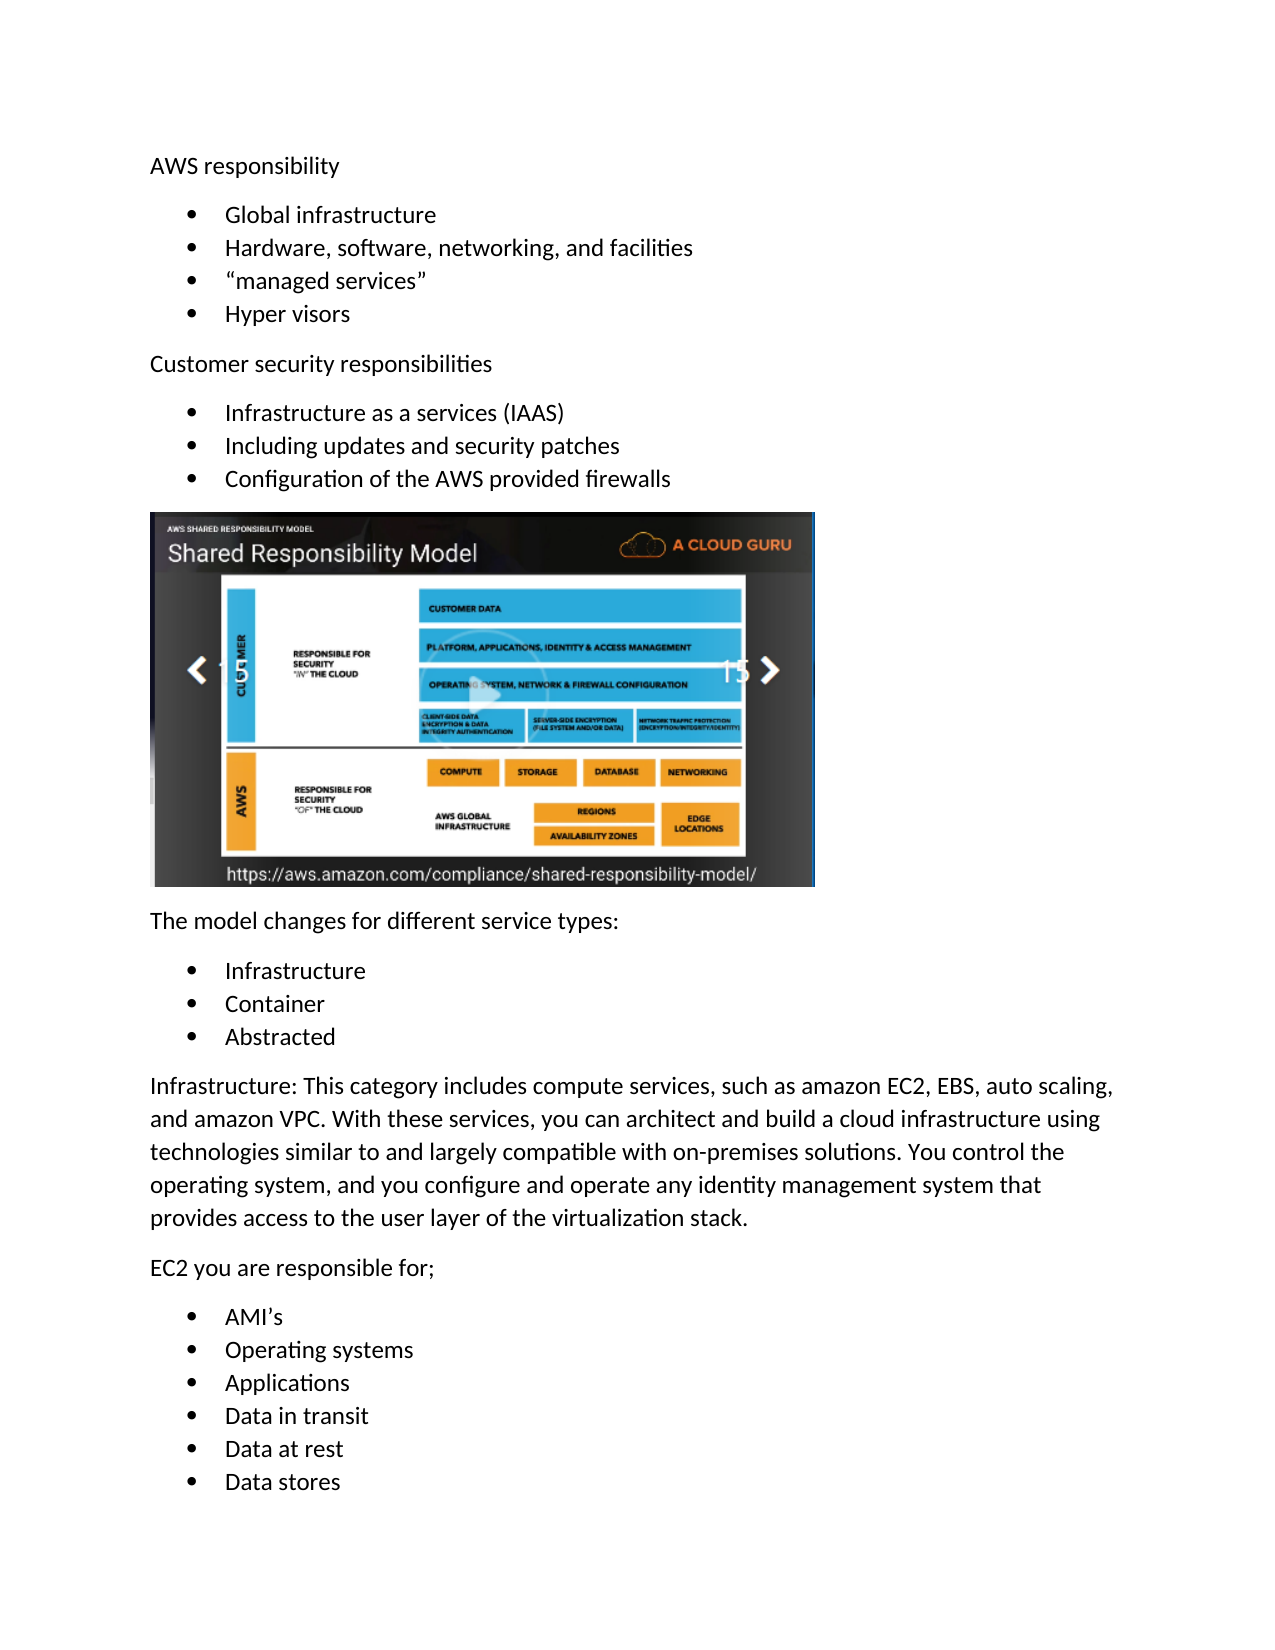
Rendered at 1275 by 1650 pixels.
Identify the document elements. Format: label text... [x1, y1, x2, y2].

list Global infrastructure [187, 199, 1125, 230]
list Including updates and security patches [187, 430, 1125, 461]
list Data at rest [187, 1433, 1125, 1463]
list Hyper visors [187, 298, 1125, 329]
list Data stores [187, 1466, 1125, 1496]
list “managed services” [187, 265, 1125, 296]
text Infrastructure: This category includes compute services, such as amazon EC2, EBS, auto scaling, and amazon VPC. With these services, you can architect and build a cloud infrastructure using technologies similar to and largely compatible with on-premises solutions. You control the operating system, and you configure and operate any identity management system that provides access to the user layer of the virtualization stack. [150, 1071, 1125, 1233]
list Infrastructure as a services (IAAS) [187, 397, 1125, 428]
picture [150, 512, 815, 887]
text The model changes for different service types: [150, 906, 1125, 936]
list Infrastructure [187, 955, 1125, 986]
list Operating systems [187, 1334, 1125, 1365]
list Data in transit [187, 1400, 1125, 1431]
text EC2 you are responsible for; [150, 1252, 1125, 1282]
text Customer security responsibilities [150, 348, 1125, 378]
text AWS responsibility [150, 150, 1125, 181]
list AMI’s [187, 1301, 1125, 1332]
list Applications [187, 1367, 1125, 1398]
list Configuration of the AWS provided firewalls [187, 463, 1125, 494]
list Abstracted [187, 1021, 1125, 1051]
list Hardware, software, networking, and facilities [187, 232, 1125, 263]
list Container [187, 988, 1125, 1018]
